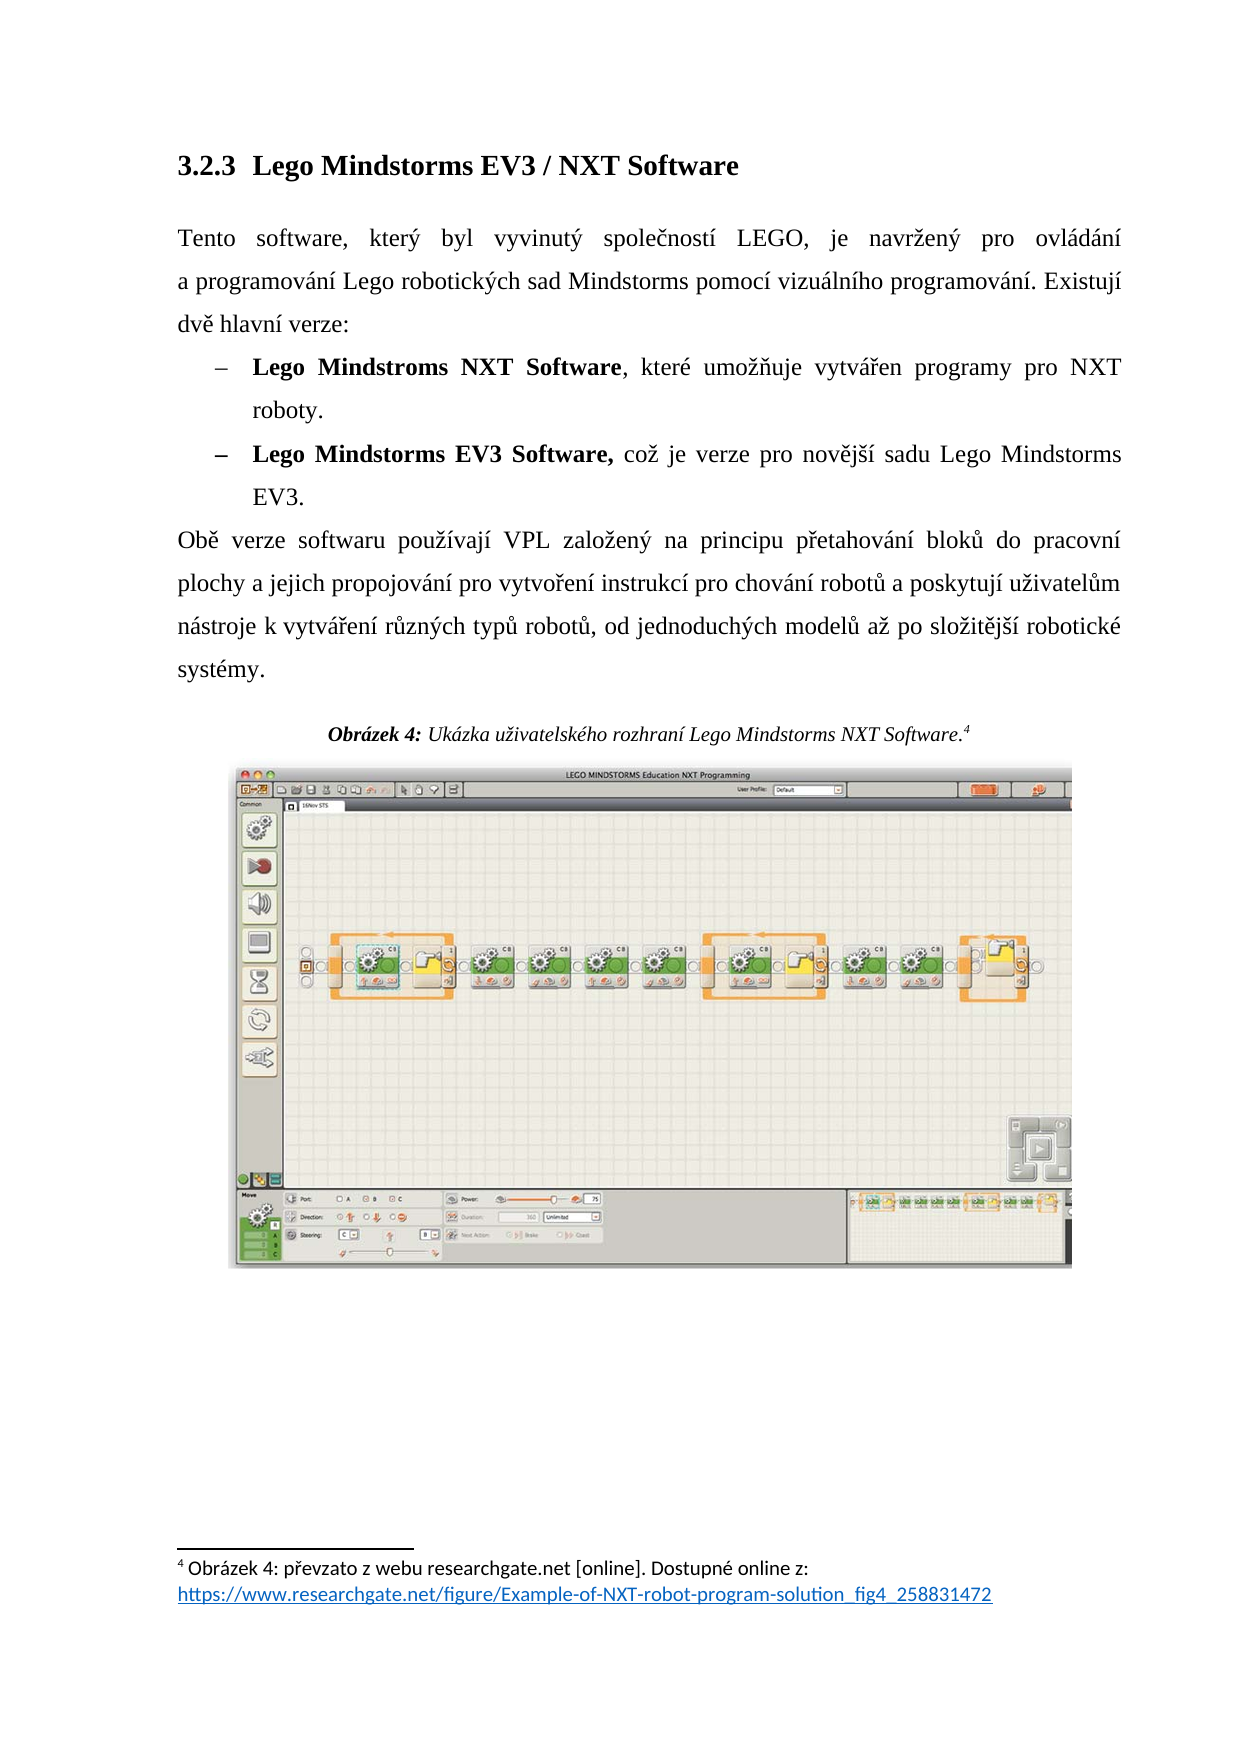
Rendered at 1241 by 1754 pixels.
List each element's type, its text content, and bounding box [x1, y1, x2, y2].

picture [227, 758, 1072, 1269]
subtitle Lego Mindstorms EV3 / NXT Software [177, 148, 1122, 181]
text Tento software, který byl vyvinutý společností LEGO, je navržený pro ovládání a programování Lego robotických sad Mindstorms pomocí vizuálního programování. Existují dvě hlavní verze: [177, 223, 1122, 338]
list Lego Mindstroms NXT Software, které umožňuje vytvářen programy pro NXT roboty. [215, 352, 1122, 424]
list Lego Mindstorms EV3 Software, což je verze pro novější sadu Lego Mindstorms EV3. [215, 439, 1122, 511]
text Obě verze softwaru používají VPL založený na principu přetahování bloků do pracovní plochy a jejich propojování pro vytvoření instrukcí pro chování robotů a poskytují uživatelům nástroje k vytváření různých typů robotů, od jednoduchých modelů až po složitější robotické systémy. [177, 525, 1122, 683]
text Obrázek 4: Ukázka uživatelského rozhraní Lego Mindstorms NXT Software. [177, 722, 1122, 746]
